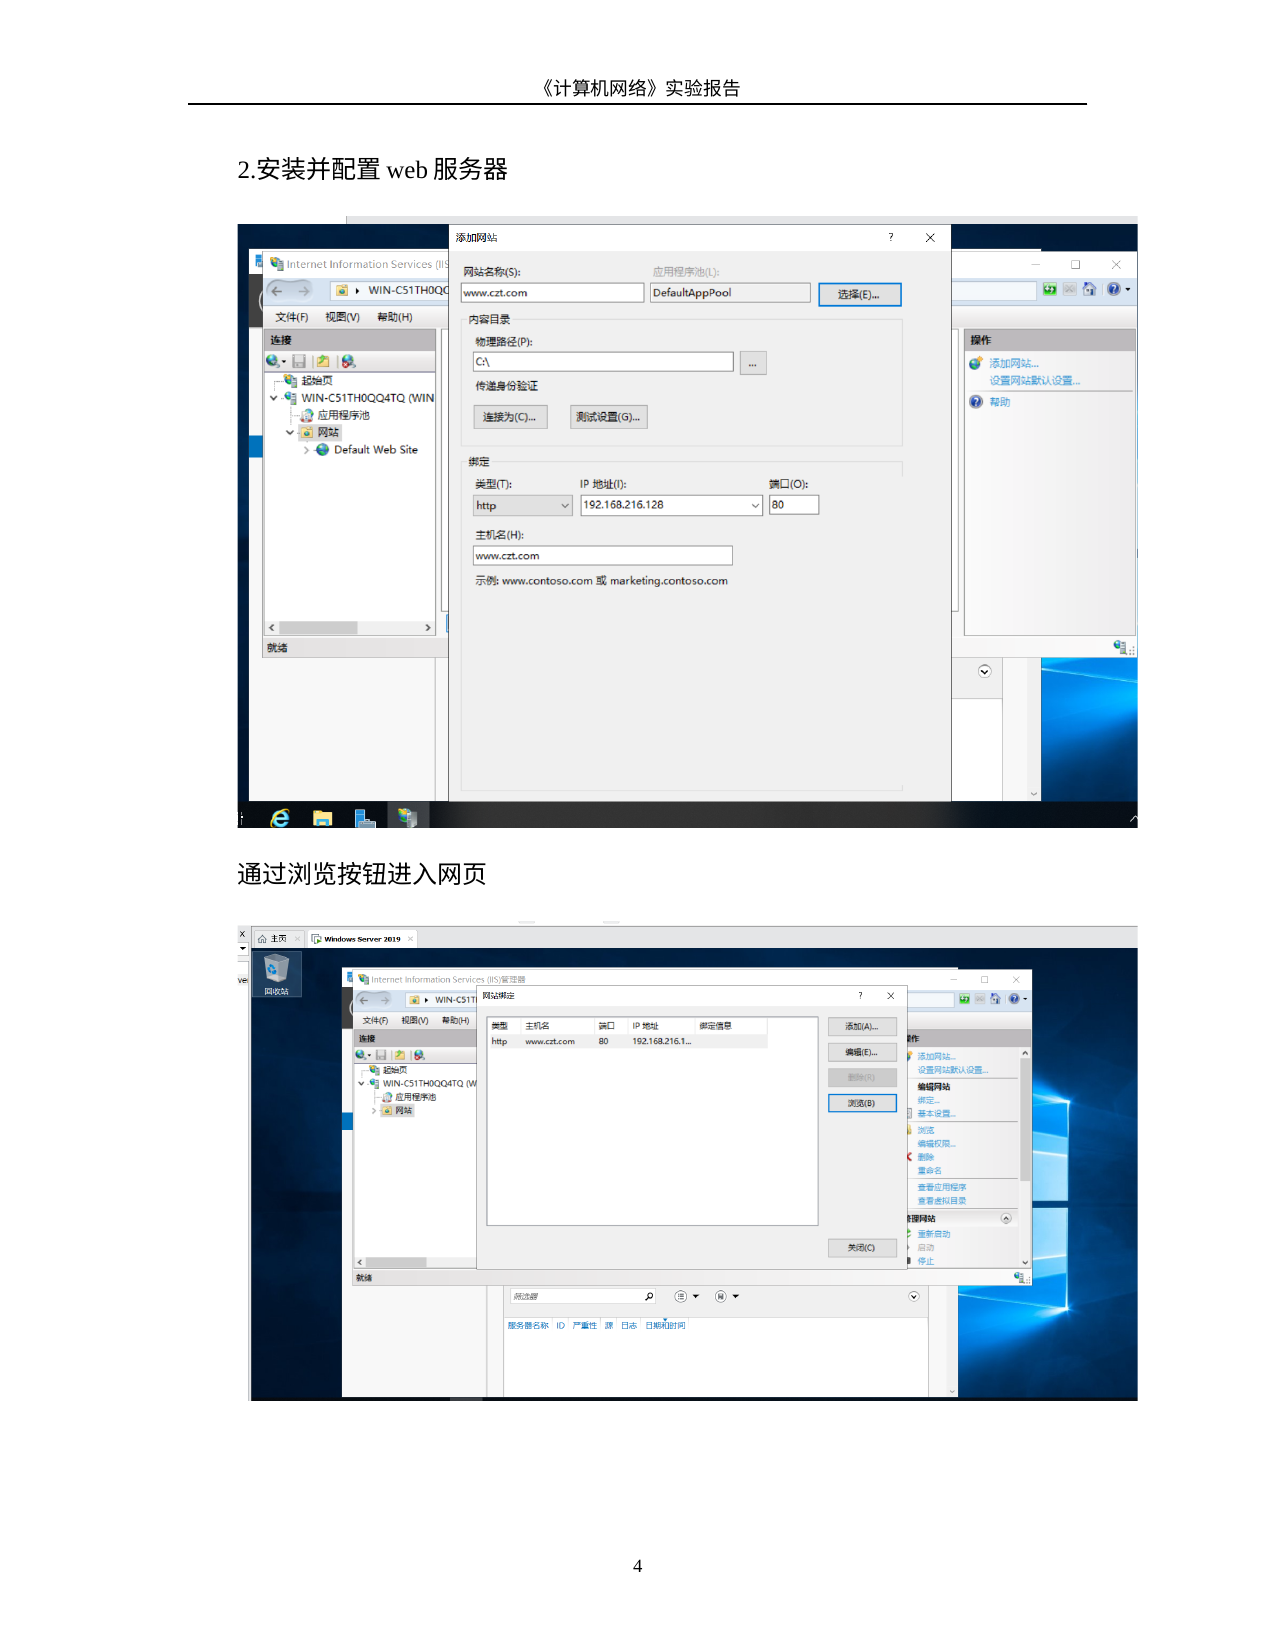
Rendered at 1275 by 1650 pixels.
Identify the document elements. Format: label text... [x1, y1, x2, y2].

list 2.安装并配置web服务器 [187, 150, 1087, 186]
list 通过浏览按钮进入网页 [187, 855, 1087, 891]
picture [237, 921, 1138, 1401]
picture [237, 216, 1138, 828]
